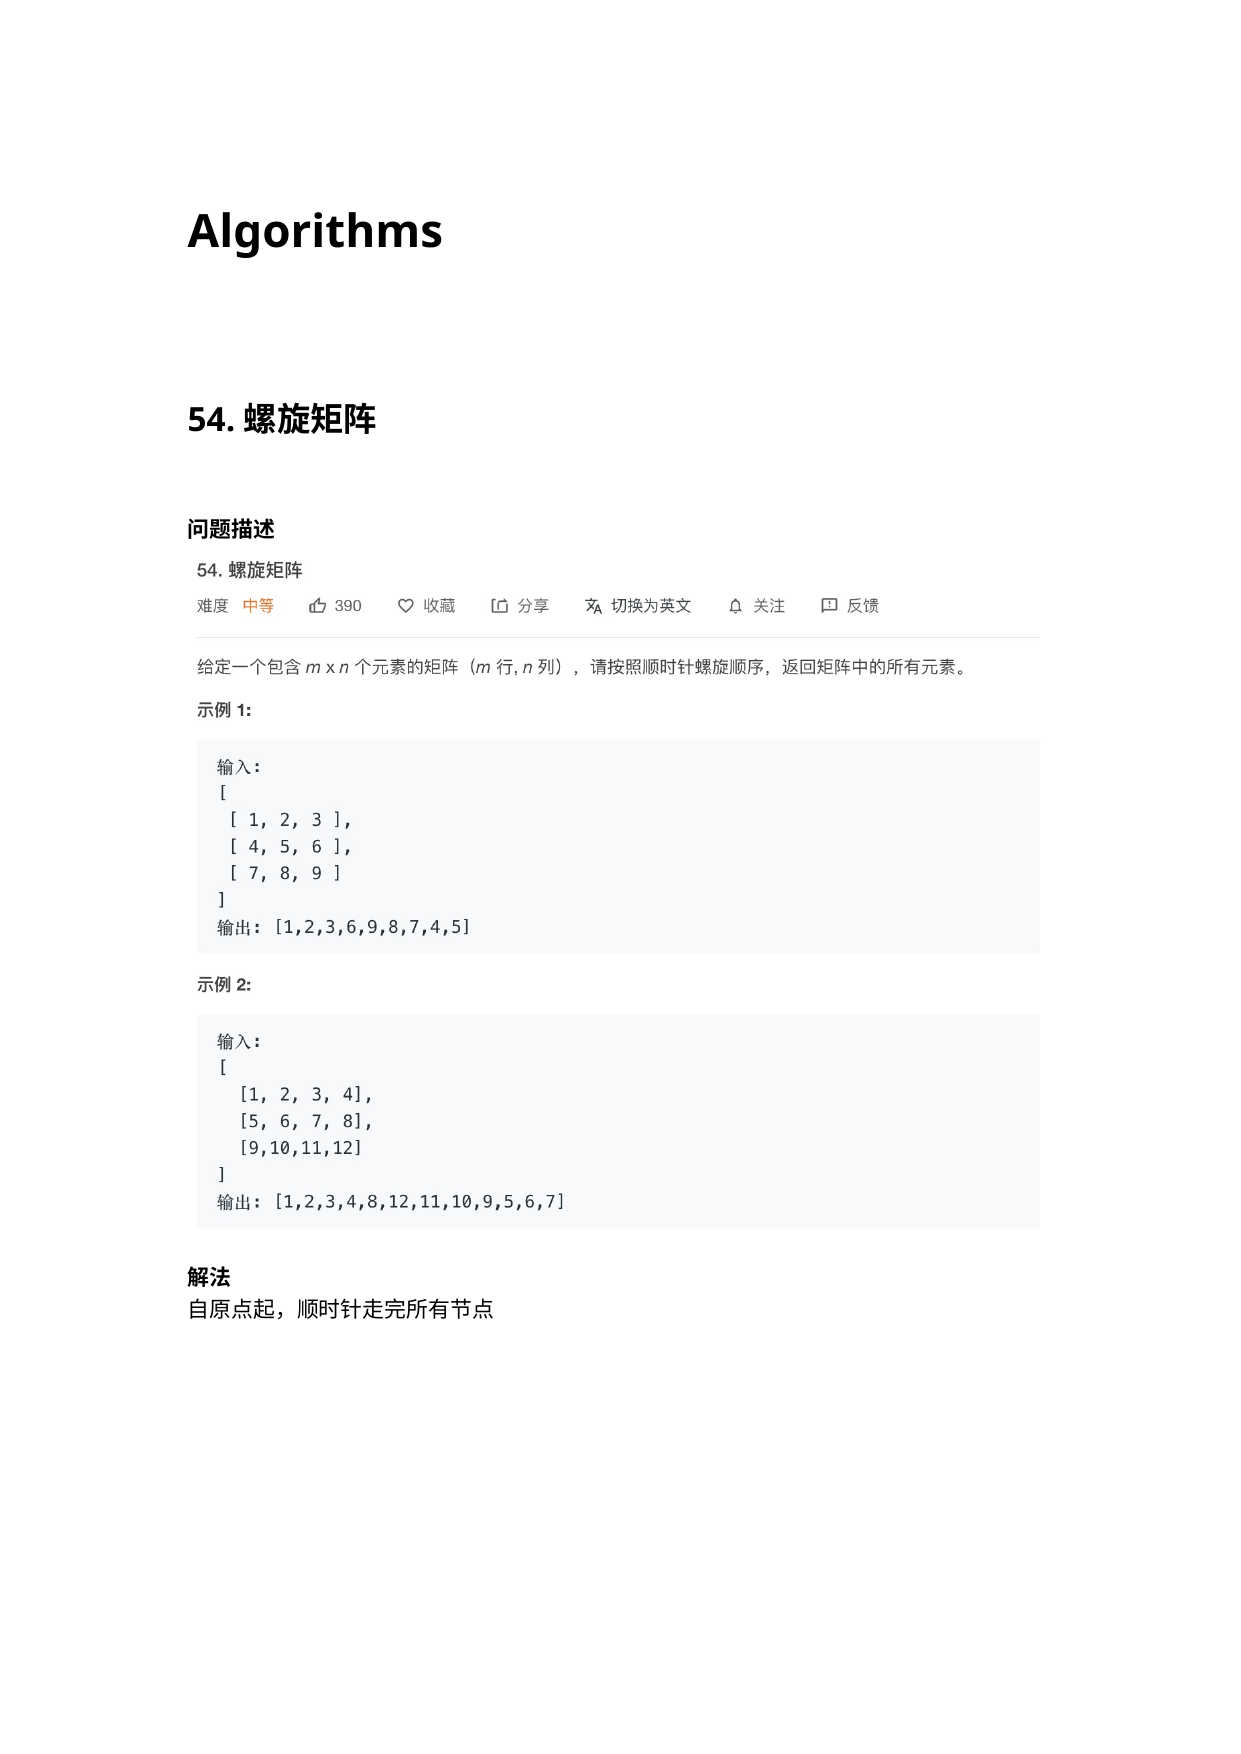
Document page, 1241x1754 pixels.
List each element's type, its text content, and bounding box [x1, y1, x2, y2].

text 解法 [187, 1259, 1053, 1292]
subtitle Algorithms [187, 197, 1053, 262]
subtitle 54. 螺旋矩阵 [187, 385, 1053, 450]
picture [187, 544, 1053, 1234]
text 问题描述 [187, 512, 1053, 544]
text 自原点起，顺时针走完所有节点 [187, 1292, 1053, 1324]
